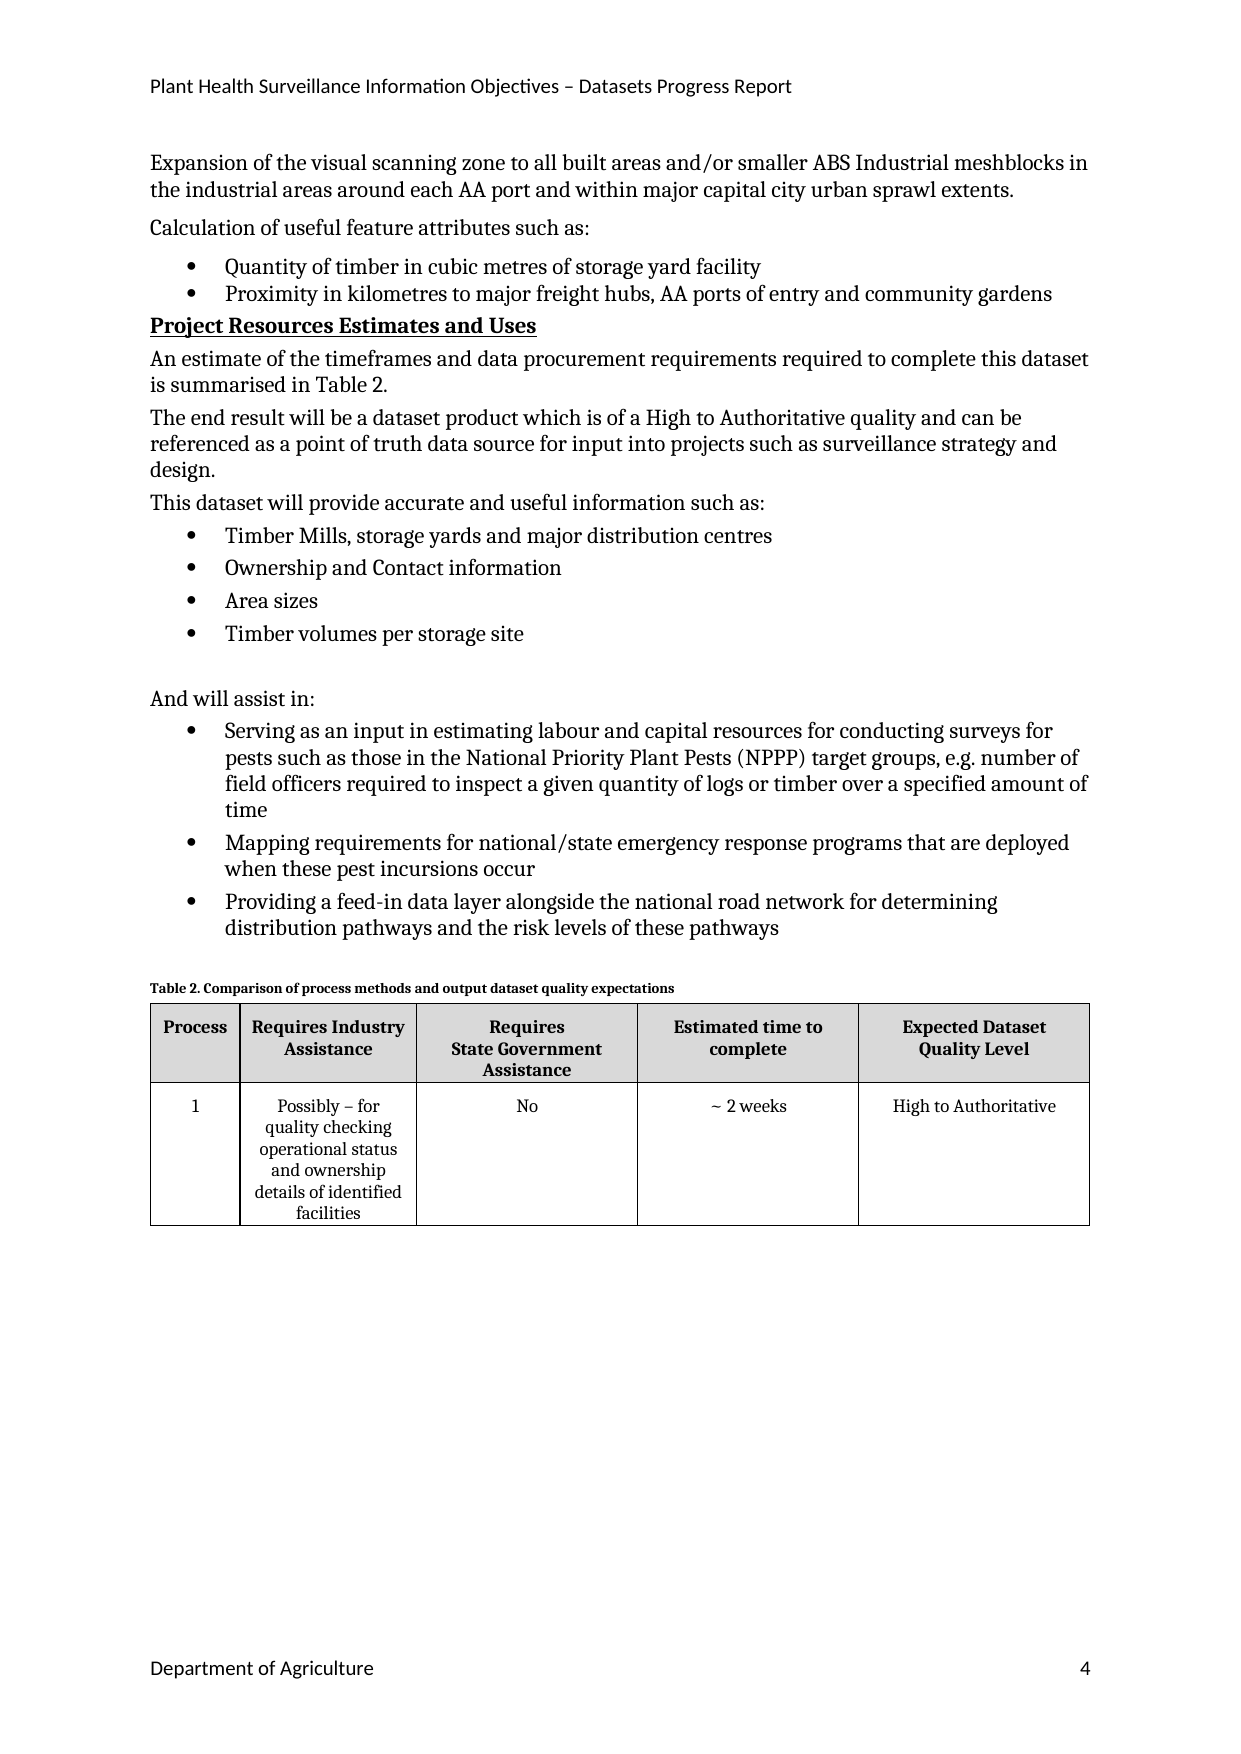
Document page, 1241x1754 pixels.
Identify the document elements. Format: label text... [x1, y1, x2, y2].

subtitle Project Resources Estimates and Uses [150, 313, 1090, 339]
table_cell ~ 2 weeks [638, 1083, 858, 1224]
table_header Estimated time to complete [638, 1004, 858, 1082]
subtitle The end result will be a dataset product which is of a High to Authoritative quality and can be referenced as a point of truth data source for input into projects such as surveillance strategy and design. [150, 404, 1090, 484]
table_cell 1 [151, 1083, 239, 1224]
subtitle Table 2. Comparison of process methods and output dataset quality expectations [150, 980, 1090, 997]
subtitle And will assist in: [150, 686, 1090, 712]
table_header Process [151, 1004, 239, 1082]
table_cell High to Authoritative [859, 1083, 1089, 1224]
list Quantity of timber in cubic metres of storage yard facility [187, 254, 1090, 280]
subtitle Mapping requirements for national/state emergency response programs that are deployed when these pest incursions occur [187, 830, 1090, 882]
subtitle Timber Mills, storage yards and major distribution centres [187, 522, 1090, 549]
table_cell No [417, 1083, 637, 1224]
subtitle This dataset will provide accurate and useful information such as: [150, 490, 1090, 516]
table_header Requires State Government Assistance [417, 1004, 637, 1082]
table_cell Possibly – for quality checking operational status and ownership details of identified facilities [241, 1083, 416, 1224]
subtitle An estimate of the timeframes and data procurement requirements required to complete this dataset is summarised in Table 2. [150, 346, 1090, 398]
table_header Requires Industry Assistance [241, 1004, 416, 1082]
text Expansion of the visual scanning zone to all built areas and/or smaller ABS Industrial meshblocks in the industrial areas around each AA port and within major capital city urban sprawl extents. [150, 150, 1090, 203]
subtitle Providing a feed-in data layer alongside the national road network for determining distribution pathways and the risk levels of these pathways [187, 889, 1090, 941]
subtitle Area sizes [187, 588, 1090, 614]
text Calculation of useful feature attributes such as: [150, 215, 1090, 242]
subtitle Ownership and Contact information [187, 555, 1090, 581]
table_header Expected Dataset Quality Level [859, 1004, 1089, 1082]
subtitle Timber volumes per storage site [187, 620, 1090, 647]
subtitle Serving as an input in estimating labour and capital resources for conducting surveys for pests such as those in the National Priority Plant Pests (NPPP) target groups, e.g. number of field officers required to inspect a given quantity of logs or timber over a specified amount of time [187, 718, 1090, 823]
list Proximity in kilometres to major freight hubs, AA ports of entry and community gardens [187, 280, 1090, 307]
